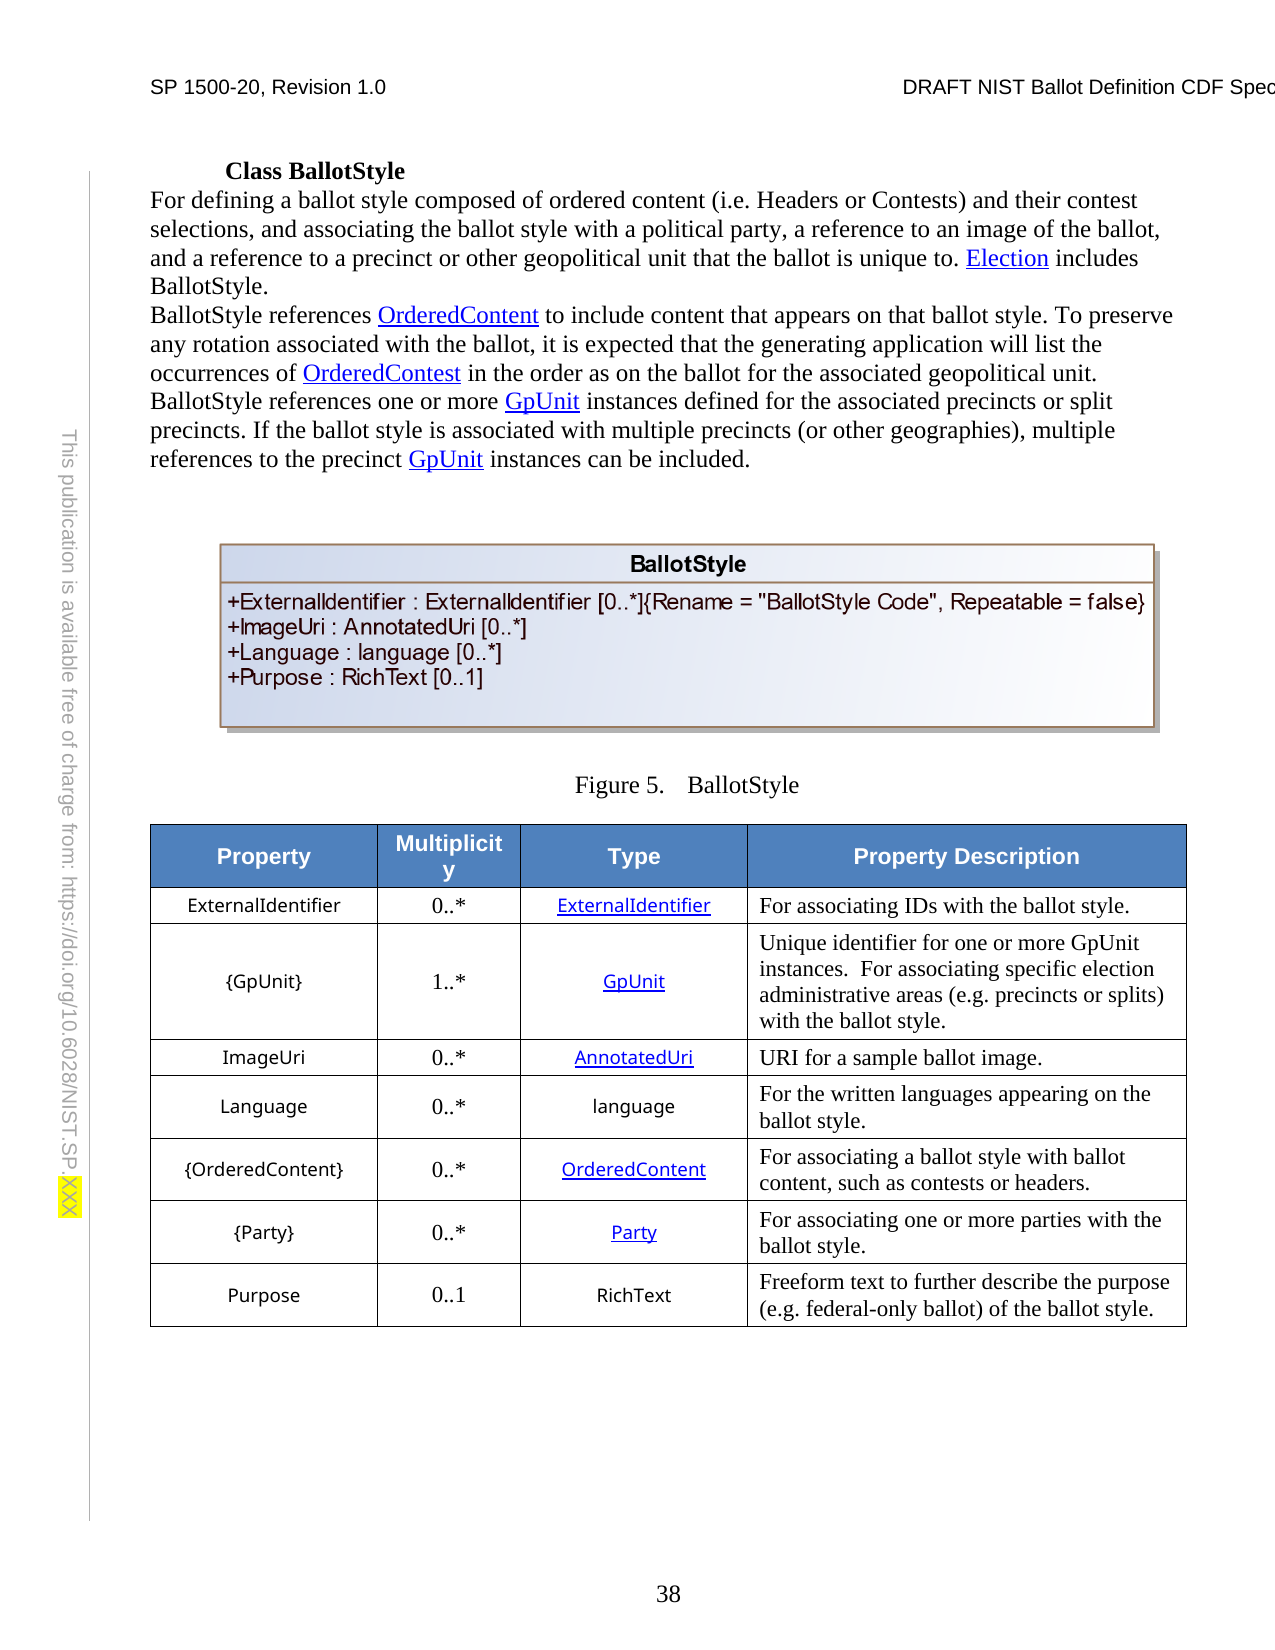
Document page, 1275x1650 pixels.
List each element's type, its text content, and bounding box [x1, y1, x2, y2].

table_cell 0..* [378, 1139, 520, 1200]
table_cell RichText [521, 1264, 747, 1326]
table_cell Freeform text to further describe the purpose (e.g. federal-only ballot) of the ballot style. [748, 1264, 1186, 1326]
table_header Property Description [748, 825, 1186, 887]
table_cell 0..1 [378, 1264, 520, 1326]
table_header Multiplicity [378, 825, 520, 887]
table_cell ExternalIdentifier [521, 888, 747, 923]
table_cell OrderedContent [521, 1139, 747, 1200]
table_cell 0..* [378, 1040, 520, 1075]
subtitle Class BallotStyle [150, 156, 1186, 185]
picture [189, 513, 1185, 758]
table_cell 0..* [378, 888, 520, 923]
table_header Type [521, 825, 747, 887]
table_cell language [521, 1076, 747, 1137]
table_cell 1..* [378, 924, 520, 1038]
table_cell Language [151, 1076, 377, 1137]
table_cell GpUnit [521, 924, 747, 1038]
text For defining a ballot style composed of ordered content (i.e. Headers or Contests) and their contest selections, and associating the ballot style with a political party, a reference to an image of the ballot, and a reference to a precinct or other geopolitical unit that the ballot is unique to. Election includes BallotStyle. [150, 185, 1186, 300]
table_cell AnnotatedUri [521, 1040, 747, 1075]
table_cell URI for a sample ballot image. [748, 1040, 1186, 1075]
table_cell 0..* [378, 1076, 520, 1137]
table_cell For associating one or more parties with the ballot style. [748, 1201, 1186, 1263]
table_cell {OrderedContent} [151, 1139, 377, 1200]
text BallotStyle references one or more GpUnit instances defined for the associated precincts or split precincts. If the ballot style is associated with multiple precincts (or other geographies), multiple references to the precinct GpUnit instances can be included. [150, 386, 1186, 473]
table_cell For associating a ballot style with ballot content, such as contests or headers. [748, 1139, 1186, 1200]
table_cell {GpUnit} [151, 924, 377, 1038]
table_cell ImageUri [151, 1040, 377, 1075]
table_cell Unique identifier for one or more GpUnit instances. For associating specific election administrative areas (e.g. precincts or splits) with the ballot style. [748, 924, 1186, 1038]
table_cell For associating IDs with the ballot style. [748, 888, 1186, 923]
table_cell For the written languages appearing on the ballot style. [748, 1076, 1186, 1137]
table_cell Purpose [151, 1264, 377, 1326]
table_cell {Party} [151, 1201, 377, 1263]
table_cell 0..* [378, 1201, 520, 1263]
table_header Property [151, 825, 377, 887]
table_cell ExternalIdentifier [151, 888, 377, 923]
text BallotStyle references OrderedContent to include content that appears on that ballot style. To preserve any rotation associated with the ballot, it is expected that the generating application will list the occurrences of OrderedContest in the order as on the ballot for the associated geopolitical unit. [150, 300, 1186, 386]
list BallotStyle [187, 770, 1186, 799]
table_cell Party [521, 1201, 747, 1263]
